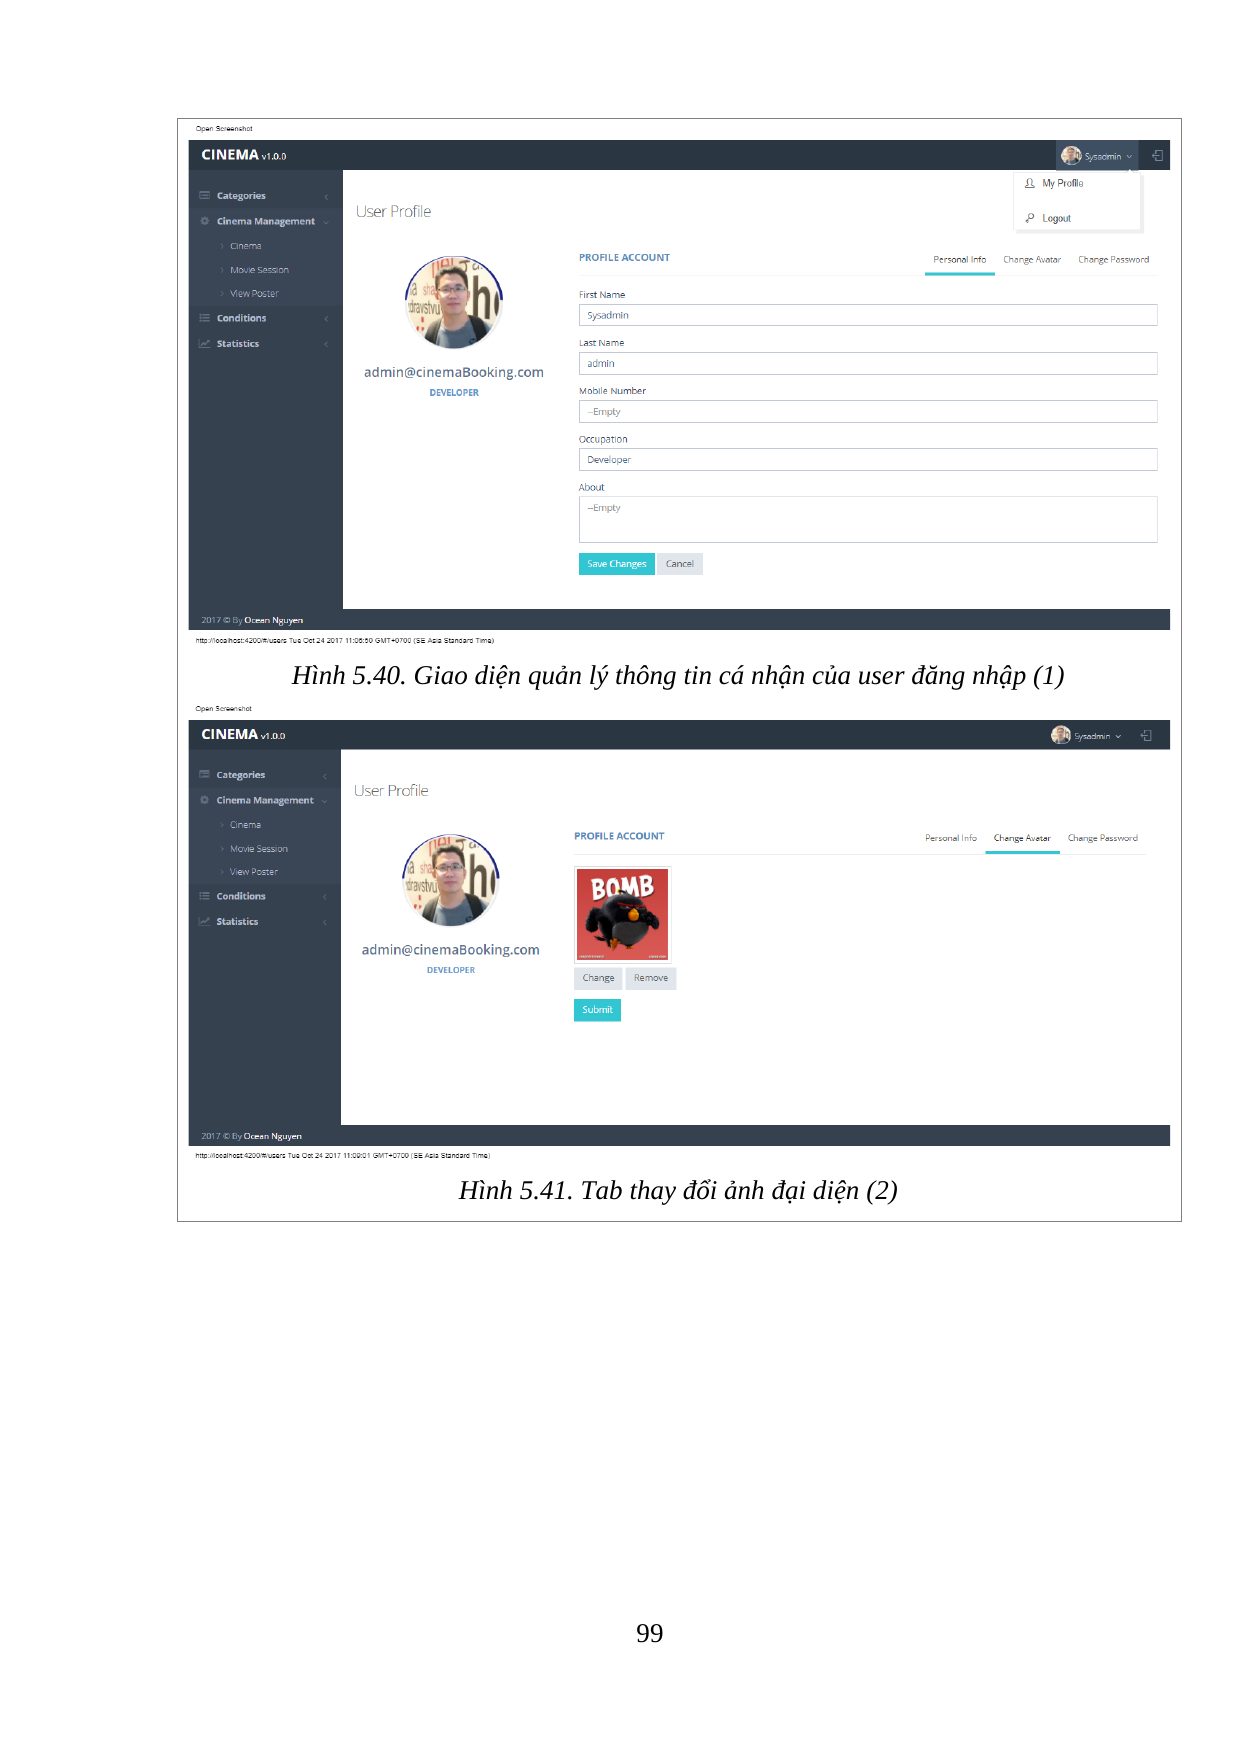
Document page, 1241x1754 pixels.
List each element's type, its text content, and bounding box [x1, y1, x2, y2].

picture [188, 125, 1171, 644]
picture [188, 705, 1171, 1159]
table_cell Hình 5.27. Giao diện quản lý thông tin cá nhận của user đăng nhập (1) Hình 5.28. Tab thay đổi ảnh đại diện (2) Hình 5.29. Tab thay đổi mật khẩu đăng nhập [178, 119, 1181, 1221]
